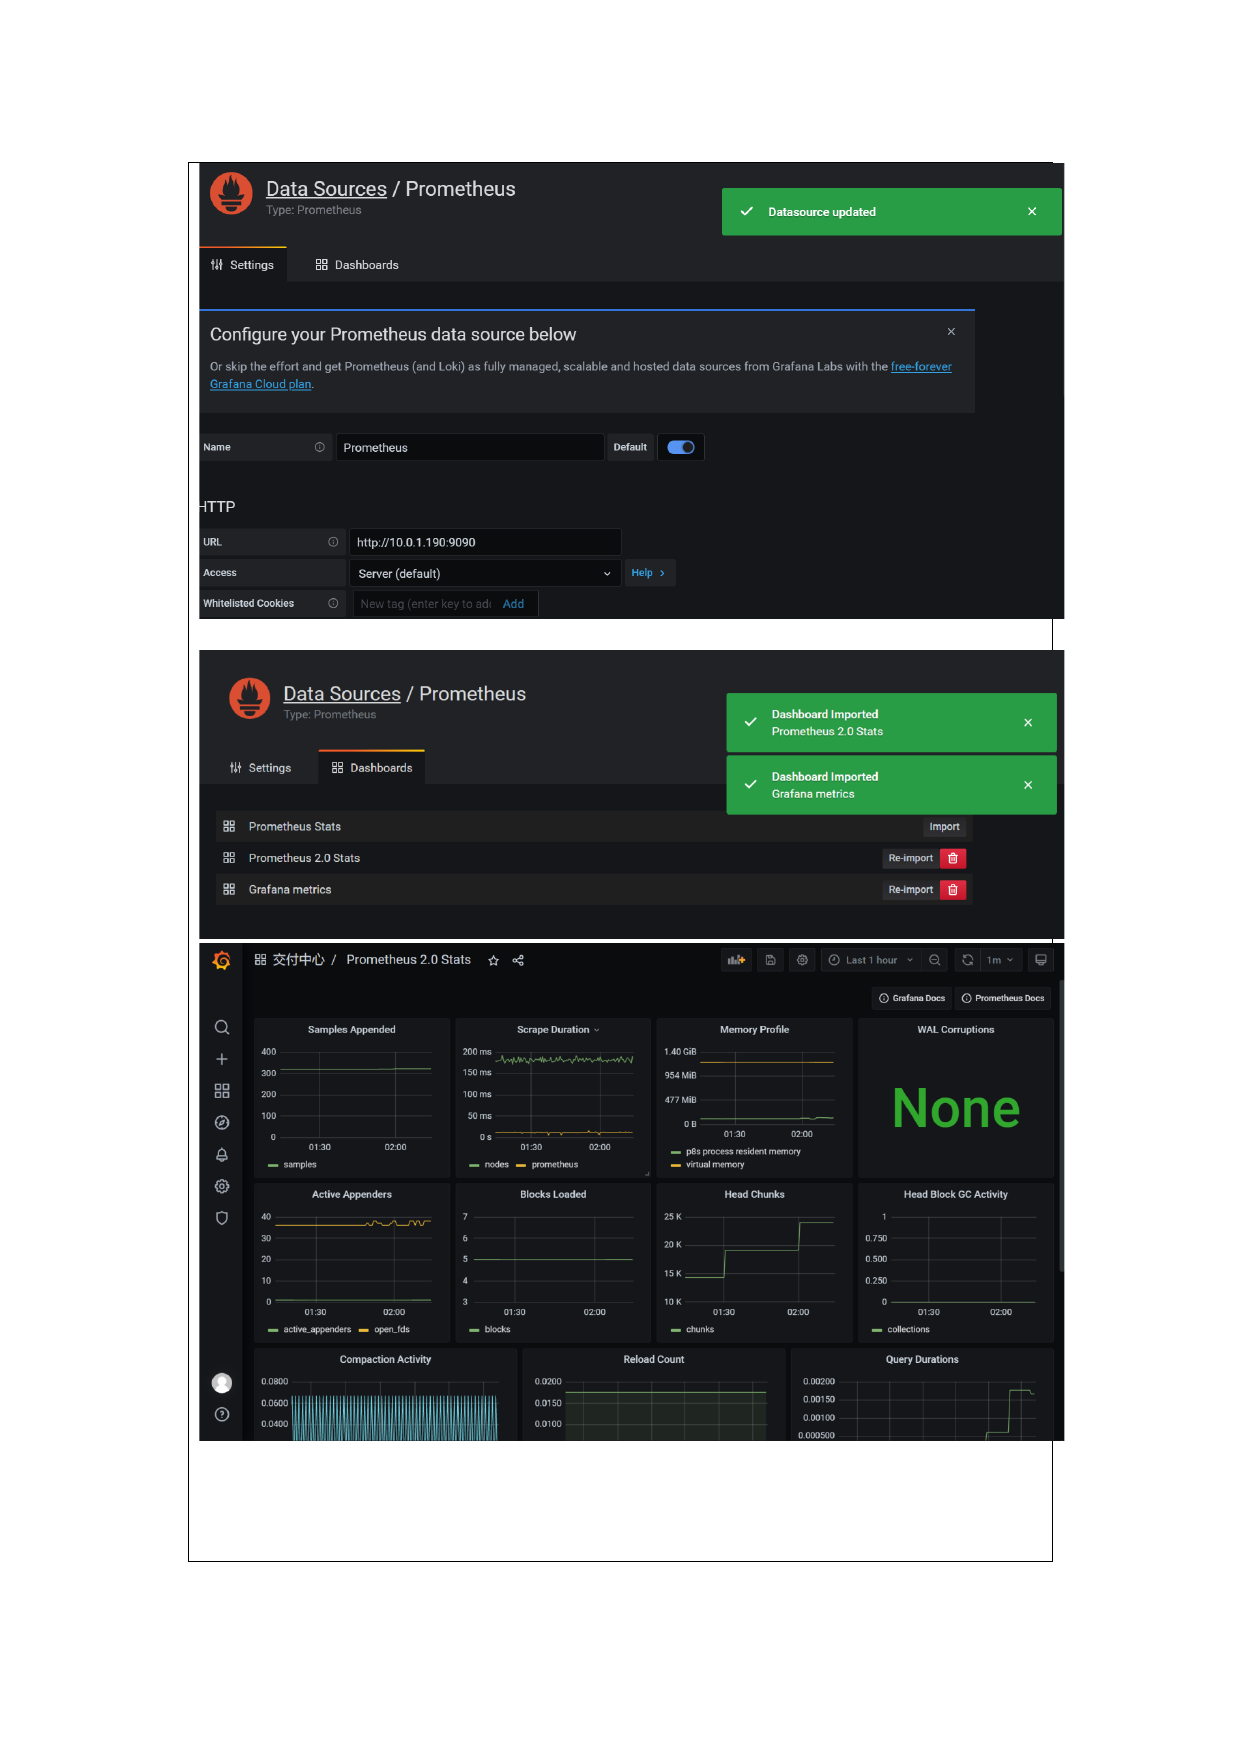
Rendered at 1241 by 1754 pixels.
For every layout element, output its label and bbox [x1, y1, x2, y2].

table_header [189, 163, 1052, 1561]
picture [199, 943, 1065, 1441]
picture [199, 650, 1065, 939]
picture [199, 163, 1065, 619]
